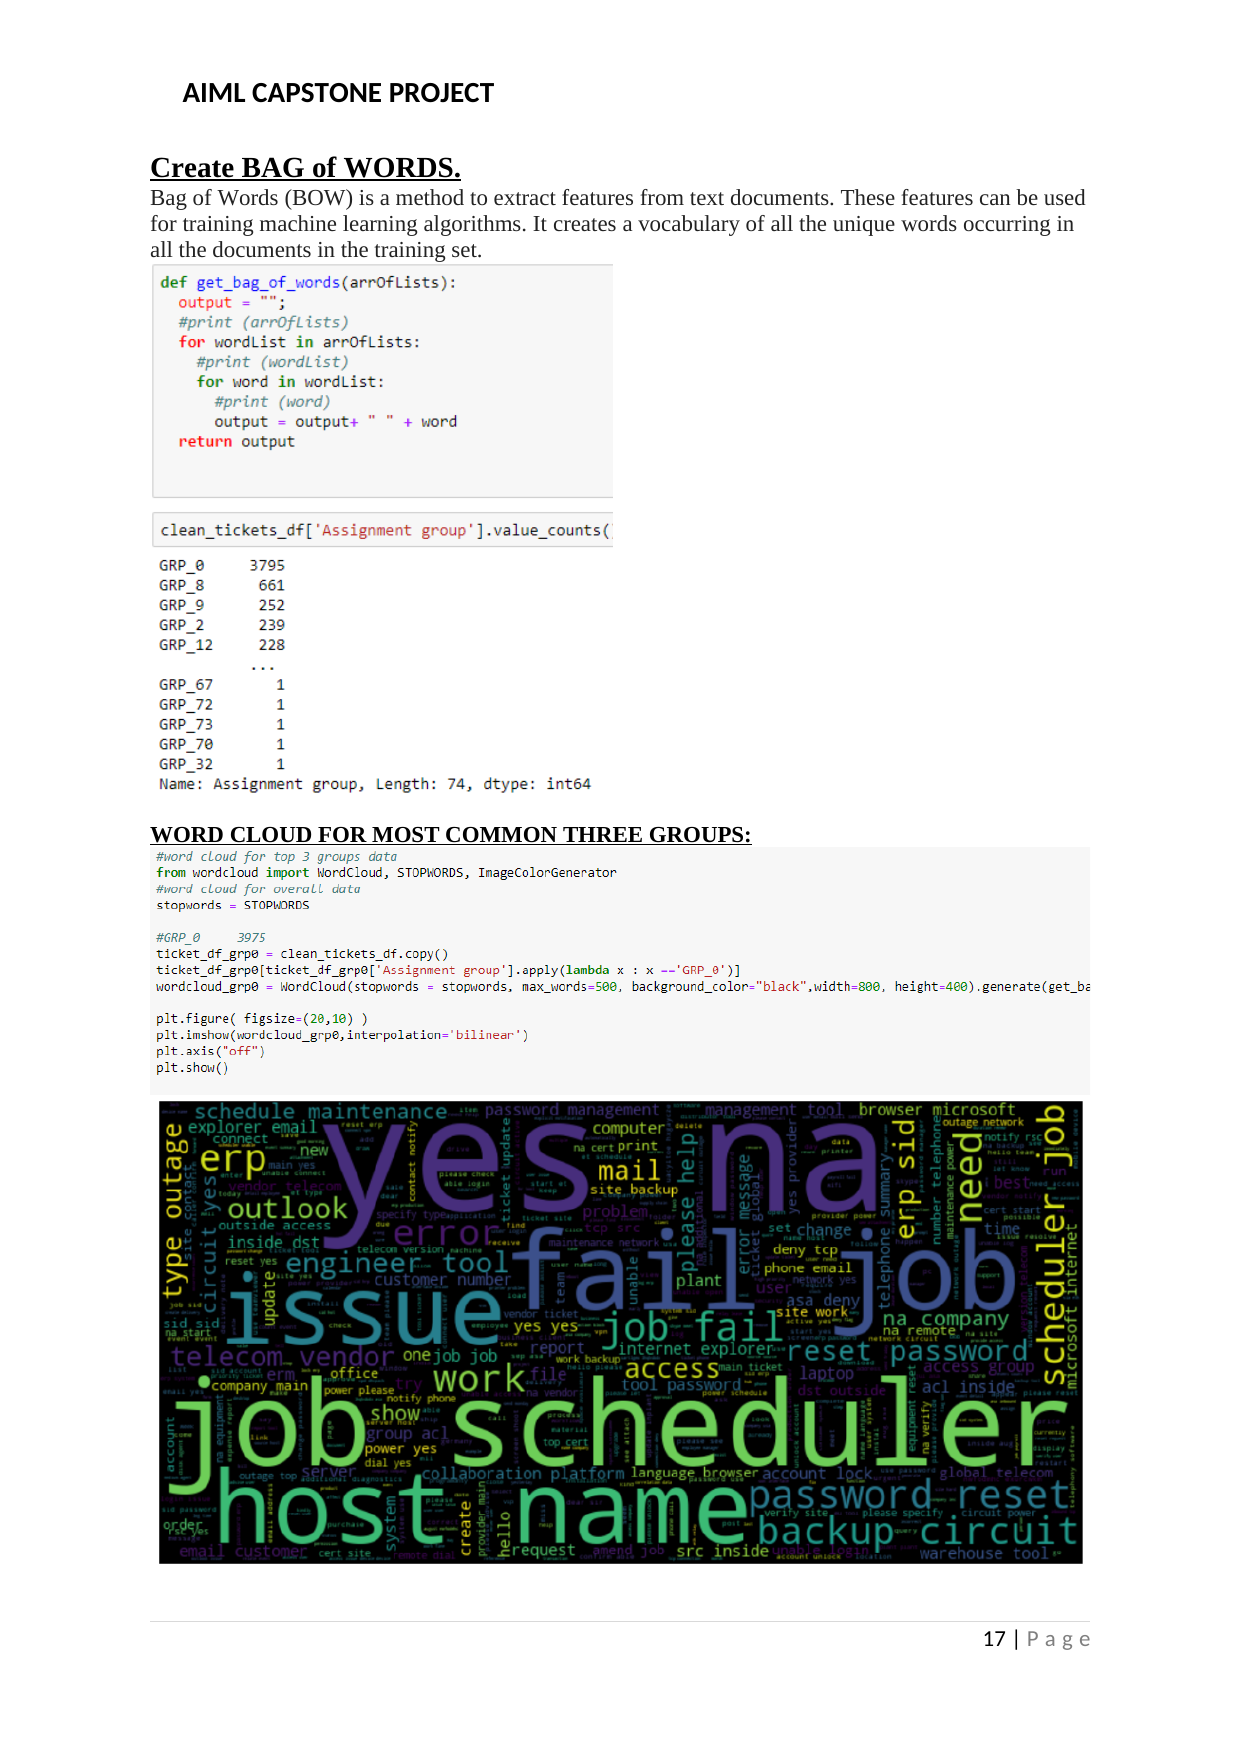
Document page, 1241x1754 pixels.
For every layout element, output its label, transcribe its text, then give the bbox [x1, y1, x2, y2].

text Create BAG of WORDS. [150, 150, 1090, 183]
text Bag of Words (BOW) is a method to extract features from text documents. These features can be used for training machine learning algorithms. It creates a vocabulary of all the unique words occurring in all the documents in the training set. [150, 183, 1090, 263]
text WORD CLOUD FOR MOST COMMON THREE GROUPS: [150, 821, 1090, 847]
picture [150, 262, 613, 795]
picture [150, 847, 1091, 1572]
